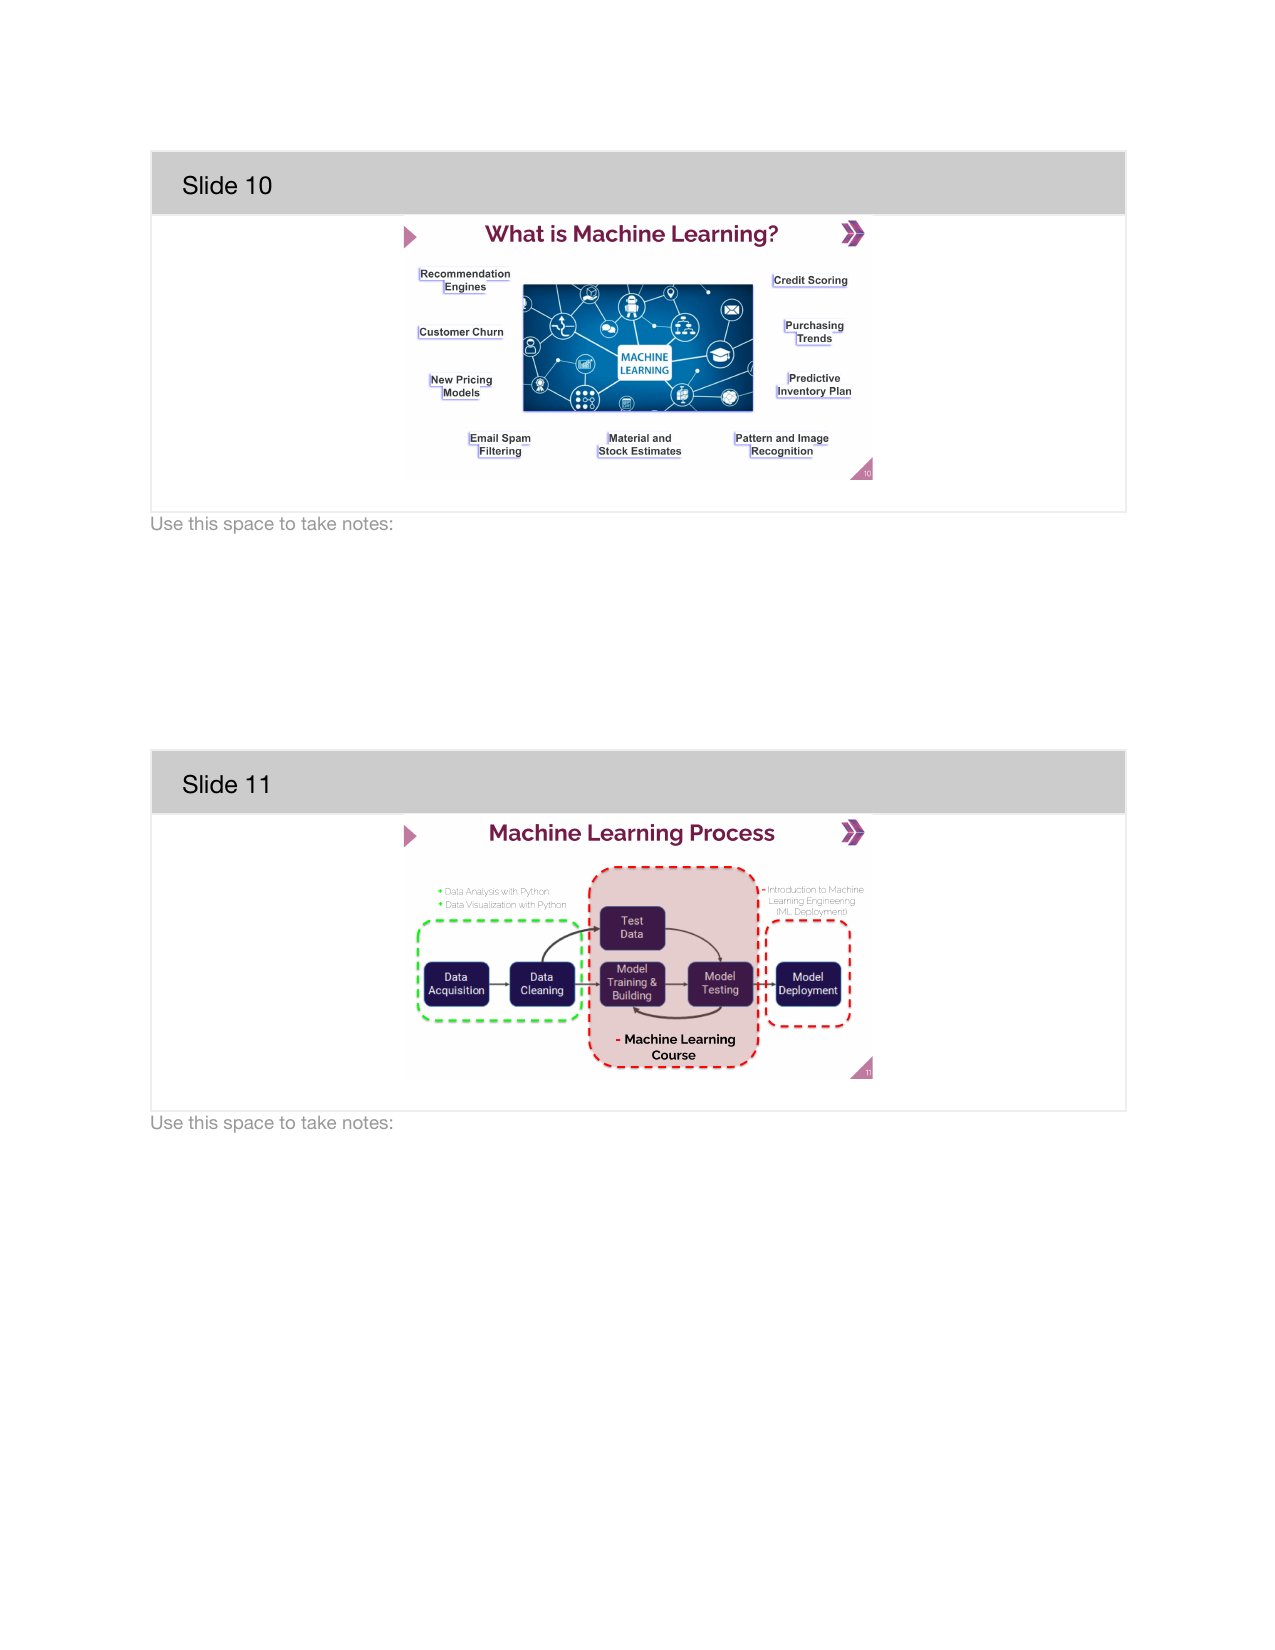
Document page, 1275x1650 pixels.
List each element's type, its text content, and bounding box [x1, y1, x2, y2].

table_header Slide 10 [152, 152, 1125, 214]
picture [403, 215, 873, 480]
text Use this space to take notes: [150, 513, 1125, 536]
text Use this space to take notes: [150, 1112, 1125, 1135]
picture [403, 814, 873, 1079]
table_cell [152, 815, 1125, 1110]
table_header Slide 11 [152, 751, 1125, 813]
table_cell [152, 216, 1125, 511]
